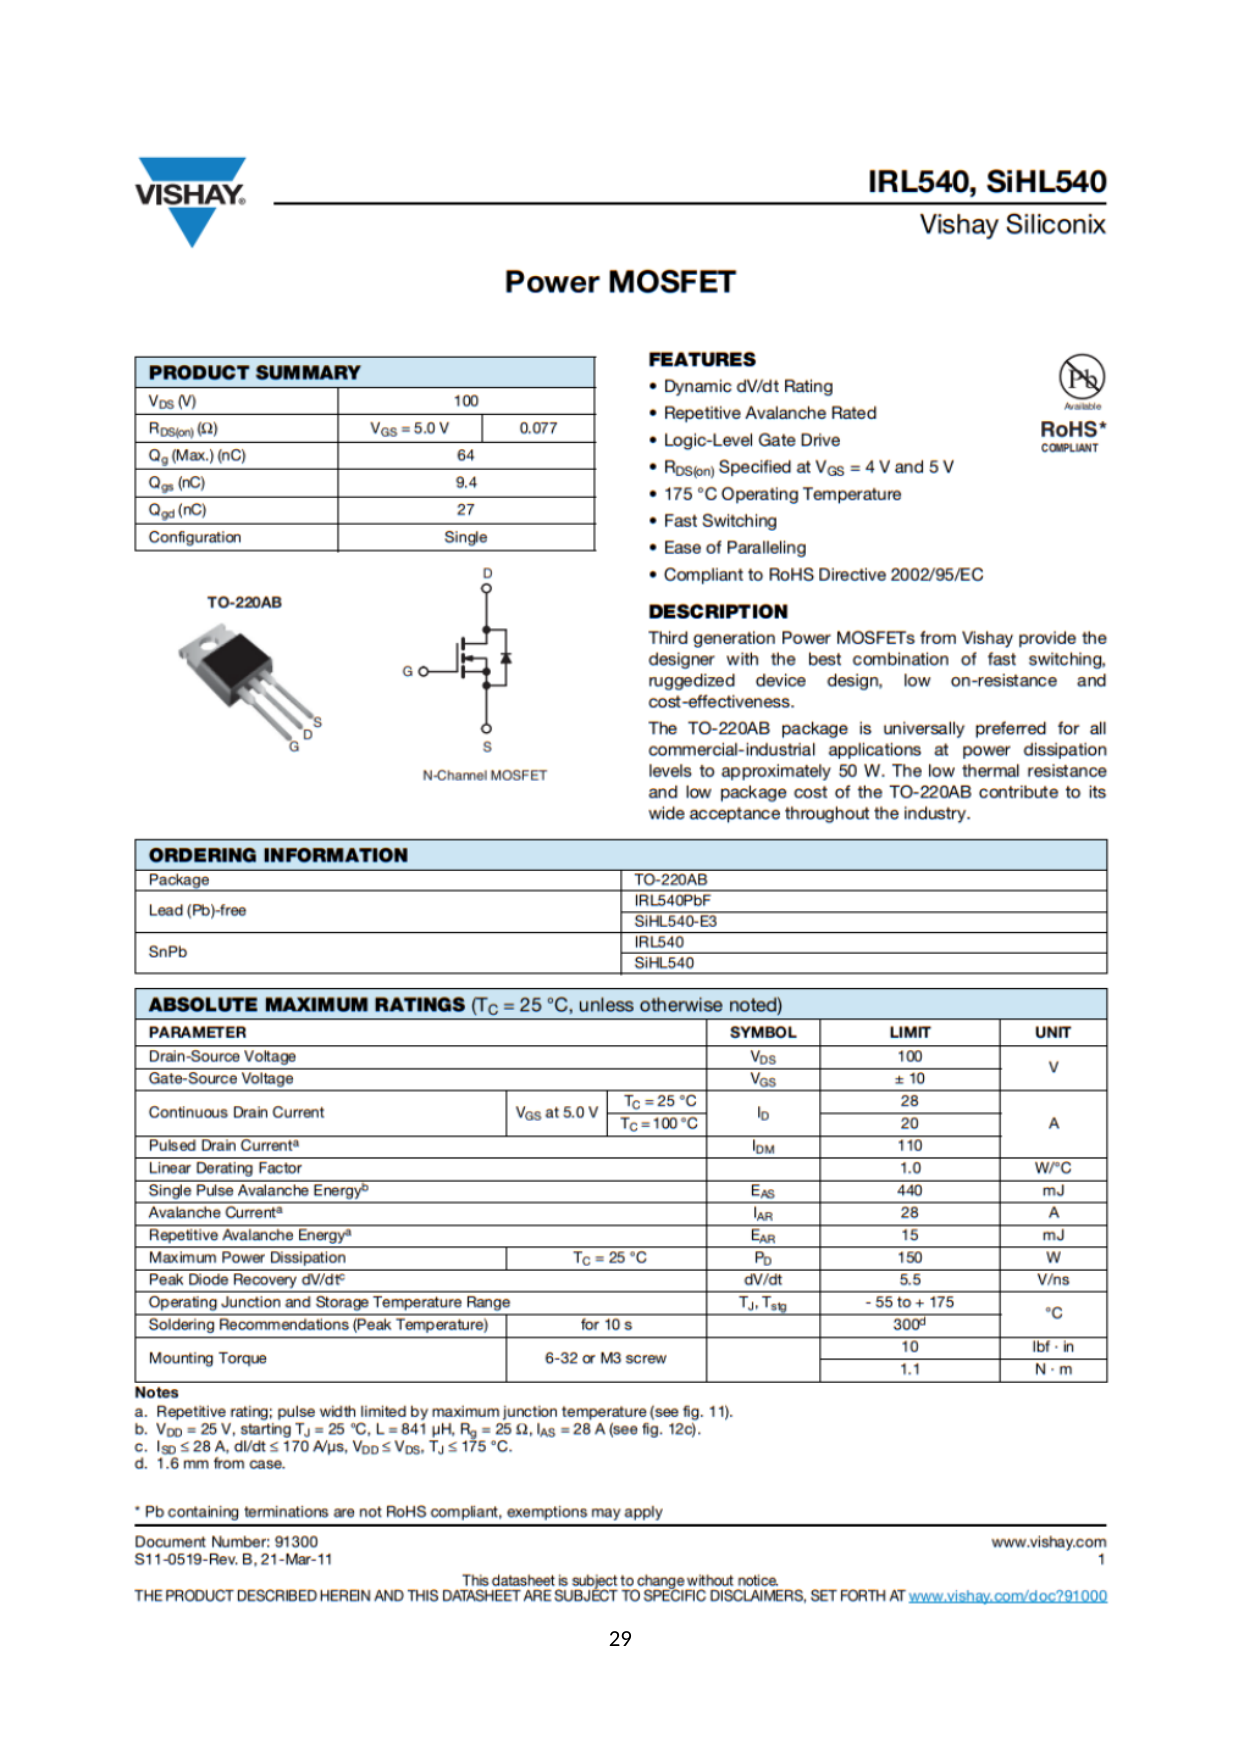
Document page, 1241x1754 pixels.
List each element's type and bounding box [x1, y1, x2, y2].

picture [112, 149, 1122, 1615]
